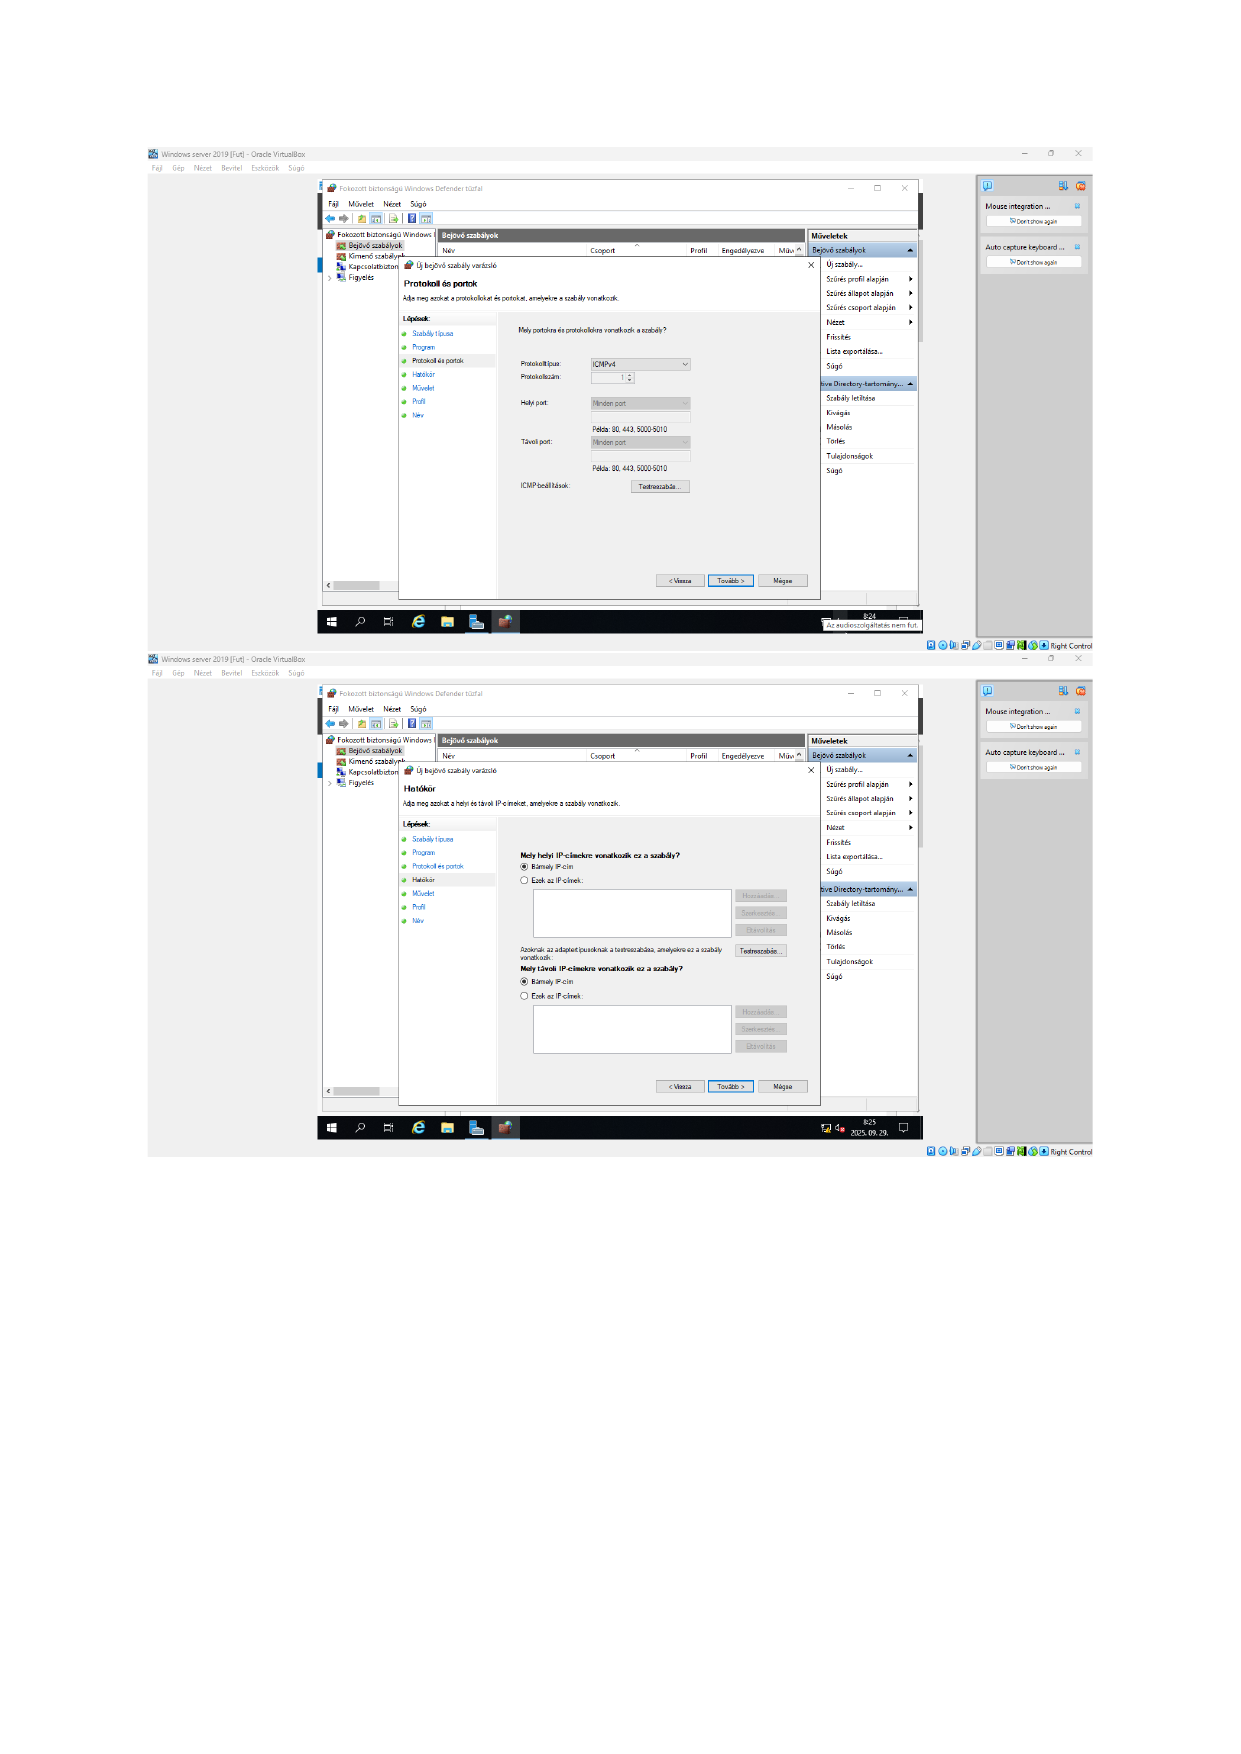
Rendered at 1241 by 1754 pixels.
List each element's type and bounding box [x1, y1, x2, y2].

picture [147, 653, 1093, 1157]
picture [147, 147, 1093, 651]
